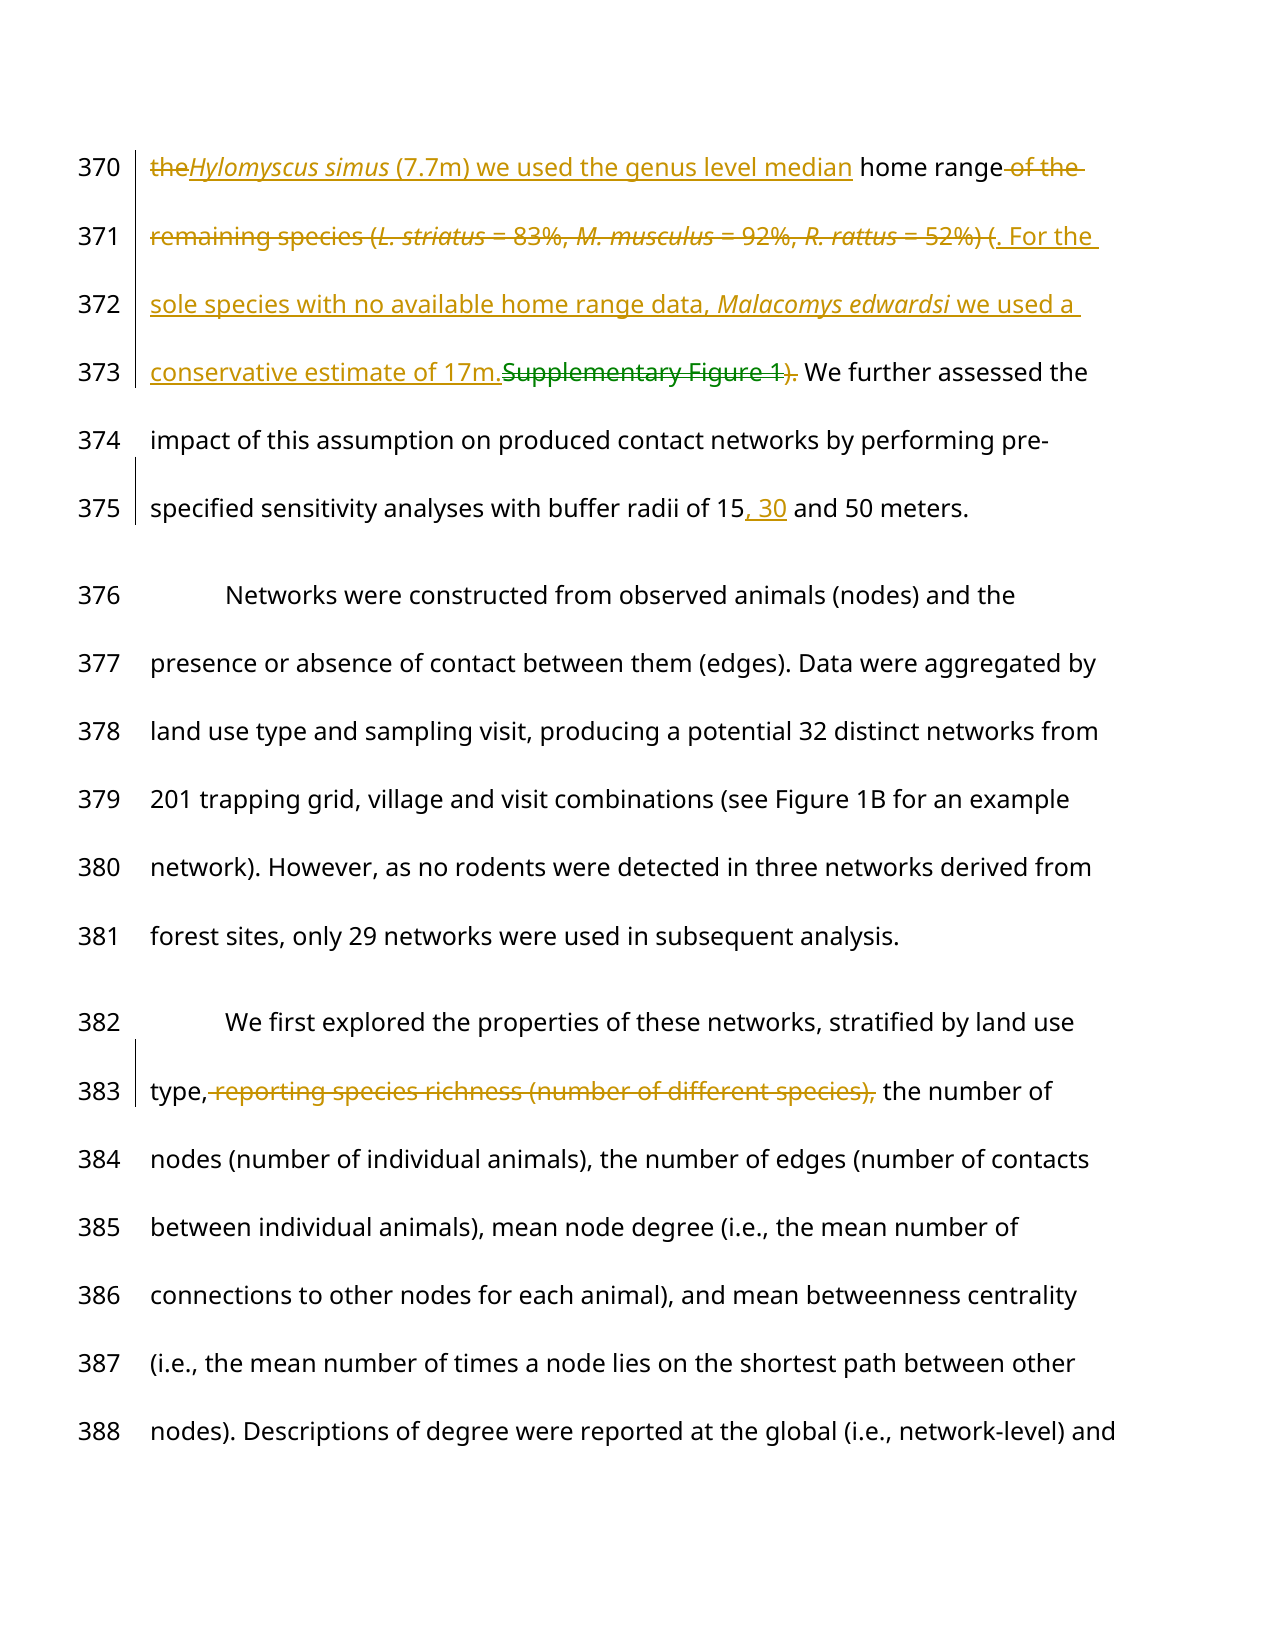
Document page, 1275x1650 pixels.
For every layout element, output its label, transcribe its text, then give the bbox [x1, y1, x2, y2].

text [150, 1005, 1125, 1448]
text Networks were constructed from observed animals (nodes) and the presence or absence of contact between them (edges). Data were aggregated by land use type and sampling visit, producing a potential 32 distinct networks from 201 trapping grid, village and visit combinations (see Figure 1B for an example network). However, as no rodents were detected in three networks derived from forest sites, only 29 networks were used in subsequent analysis. [150, 577, 1125, 952]
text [150, 150, 1125, 525]
